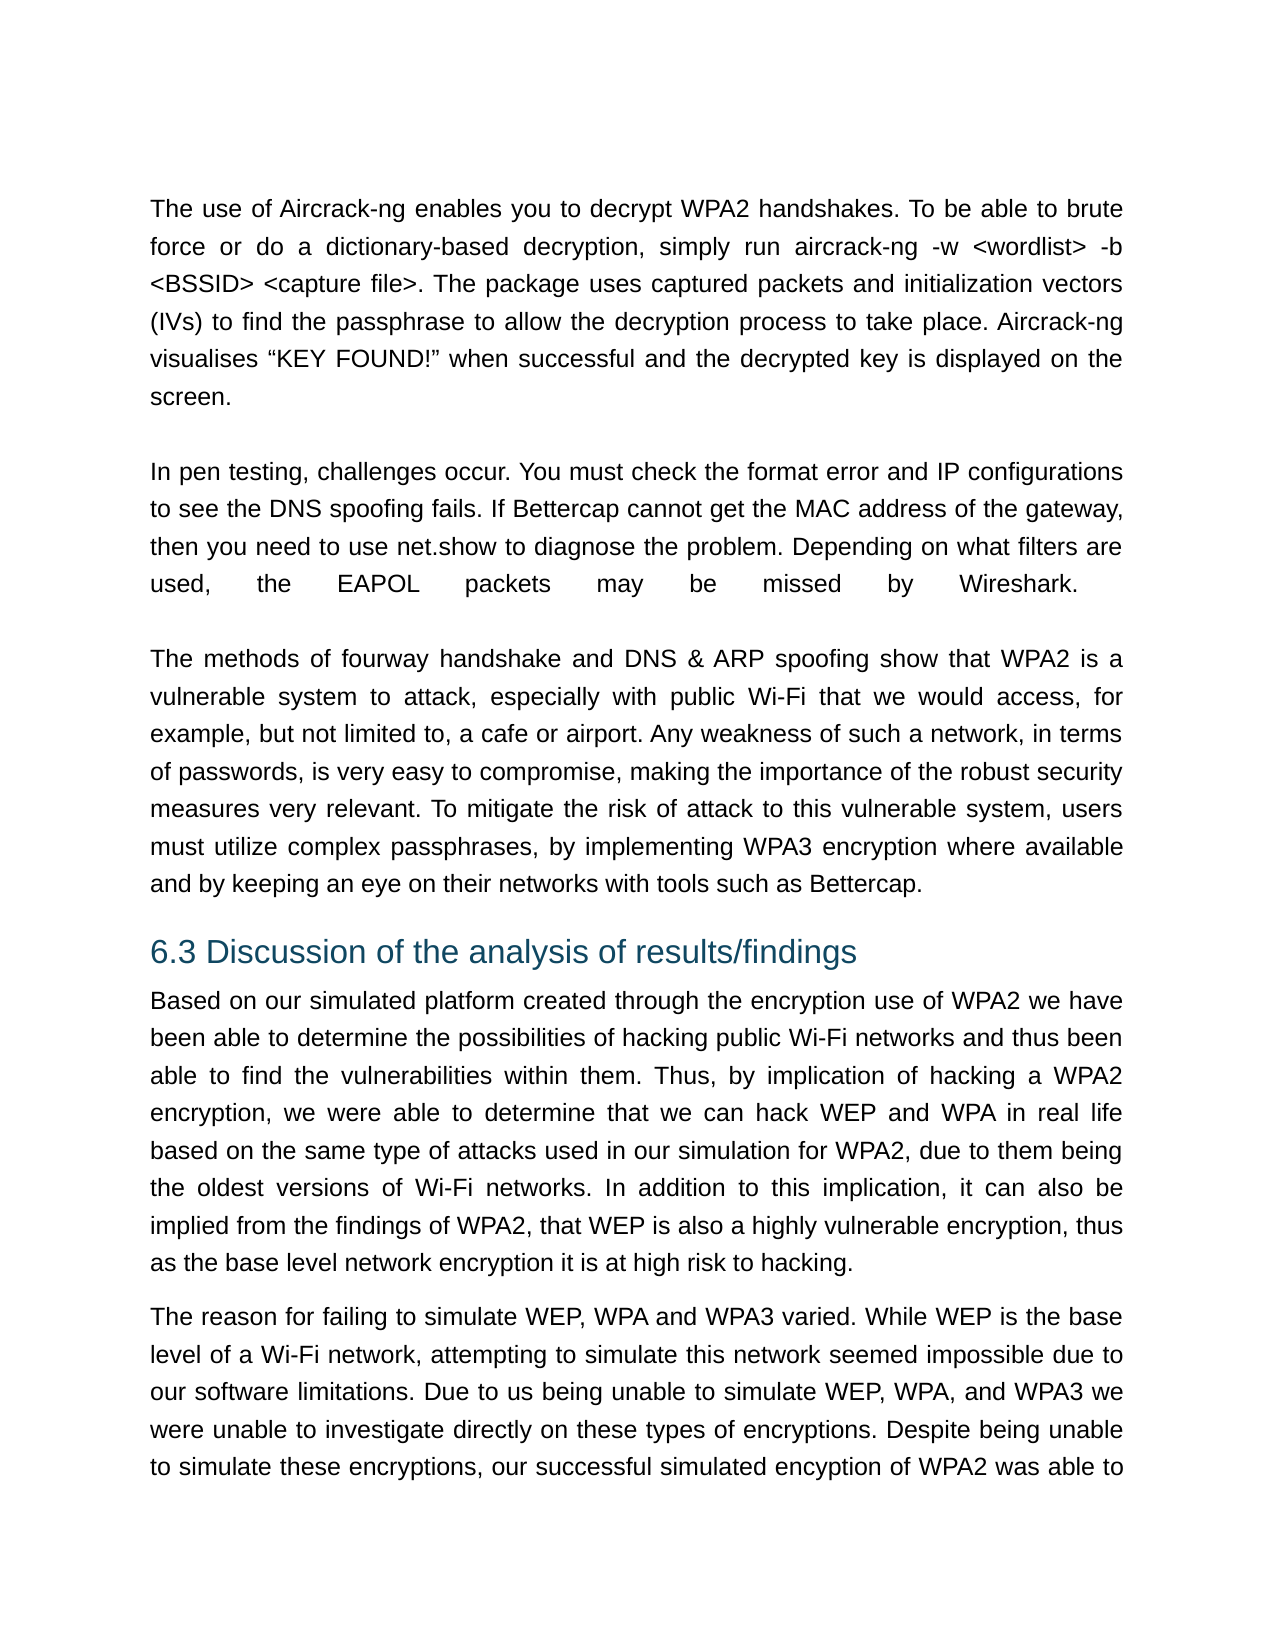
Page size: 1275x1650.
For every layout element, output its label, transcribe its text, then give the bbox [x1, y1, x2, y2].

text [150, 1296, 1125, 1483]
text 6.3 Discussion of the analysis of results/findings [150, 933, 1125, 971]
text Based on our simulated platform created through the encryption use of WPA2 we have been able to determine the possibilities of hacking public Wi-Fi networks and thus been able to find the vulnerabilities within them. Thus, by implication of hacking a WPA2 encryption, we were able to determine that we can hack WEP and WPA in real life based on the same type of attacks used in our simulation for WPA2, due to them being the oldest versions of Wi-Fi networks. In addition to this implication, it can also be implied from the findings of WPA2, that WEP is also a highly vulnerable encryption, thus as the base level network encryption it is at high risk to hacking. [150, 979, 1125, 1279]
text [150, 150, 1125, 900]
